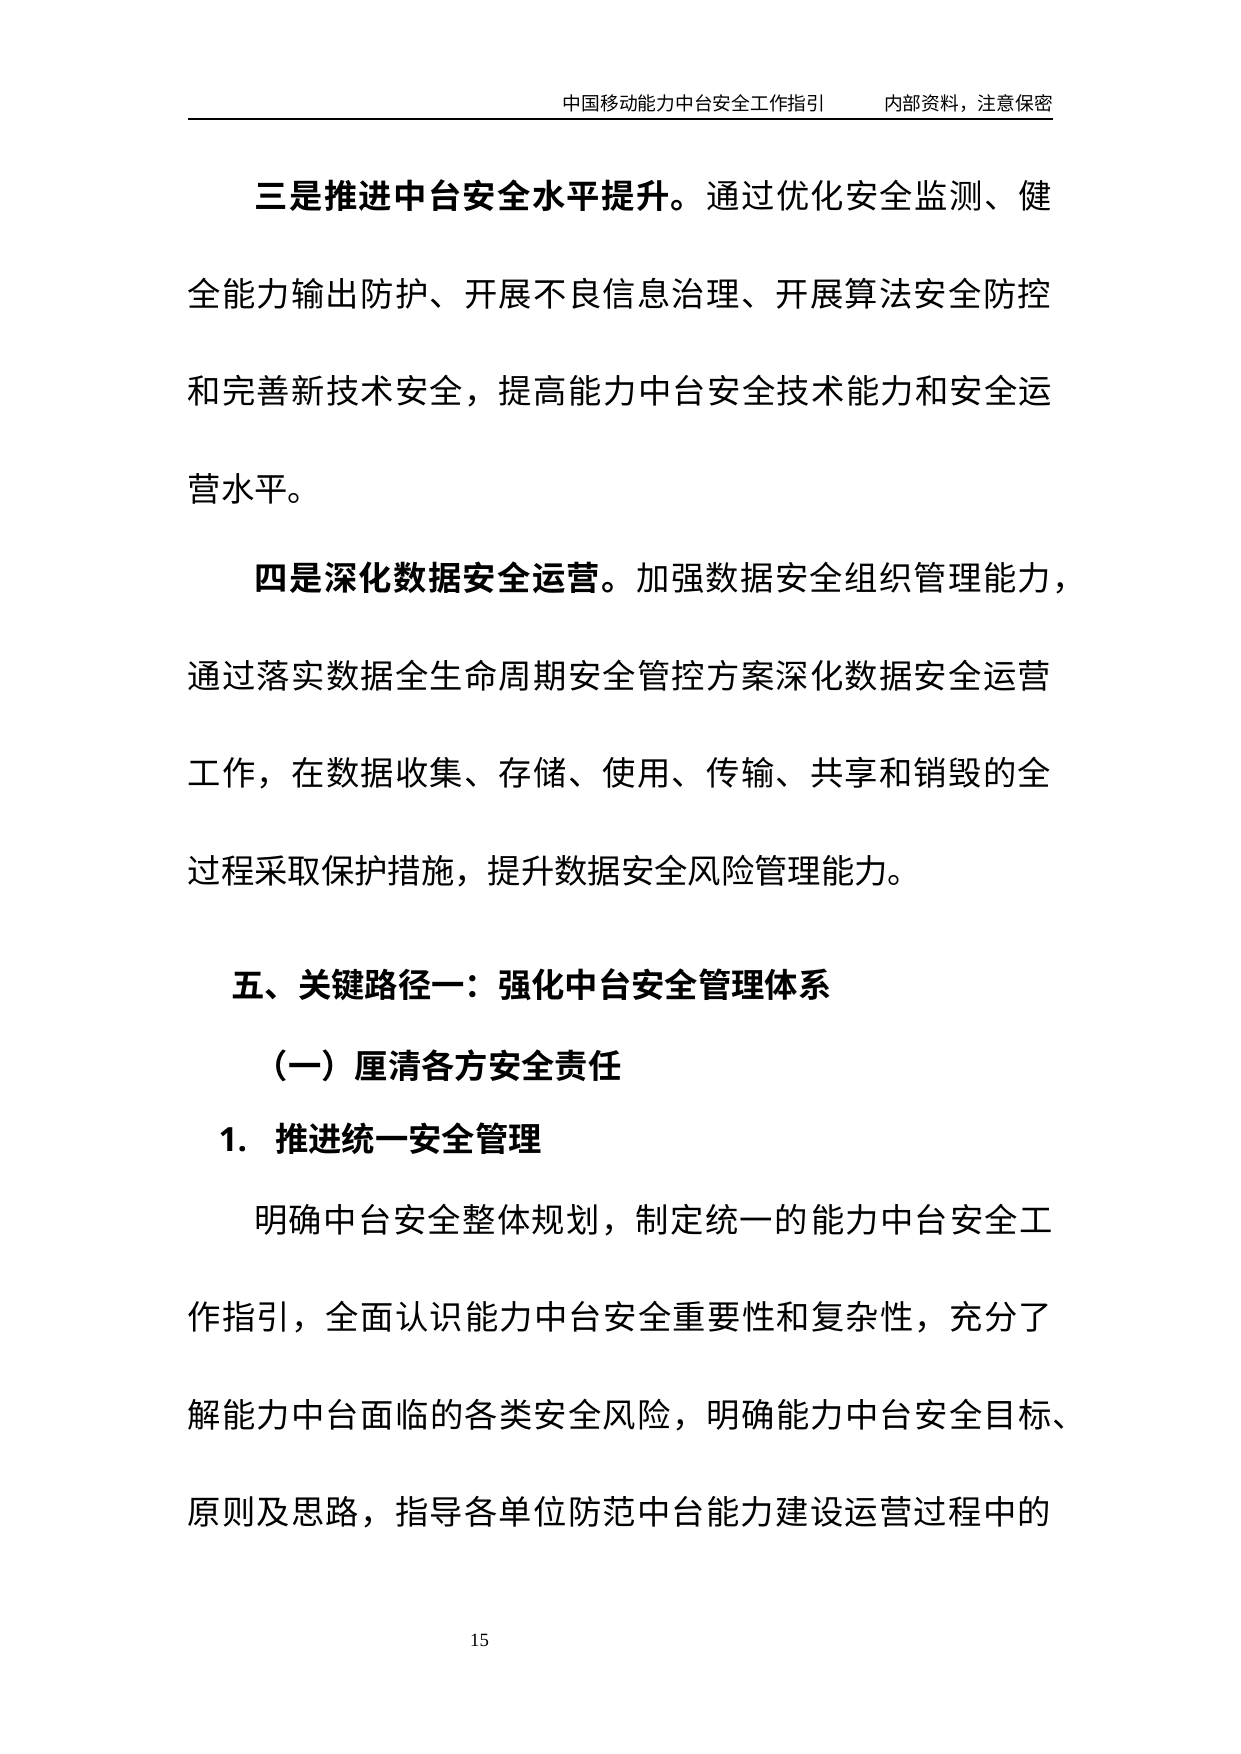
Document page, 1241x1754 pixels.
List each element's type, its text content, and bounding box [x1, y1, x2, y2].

text 三是推进中台安全水平提升。通过优化安全监测、健全能力输出防护、开展不良信息治理、开展算法安全防控和完善新技术安全，提高能力中台安全技术能力和安全运营水平。 [187, 162, 1053, 519]
text （一）厘清各方安全责任 [187, 1040, 1053, 1088]
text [187, 1185, 1053, 1542]
list 关键路径一：强化中台安全管理体系 [187, 950, 1053, 1015]
text 四是深化数据安全运营。加强数据安全组织管理能力，通过落实数据全生命周期安全管控方案深化数据安全运营工作，在数据收集、存储、使用、传输、共享和销毁的全过程采取保护措施，提升数据安全风险管理能力。 [187, 543, 1053, 901]
list 推进统一安全管理 [187, 1112, 1053, 1161]
